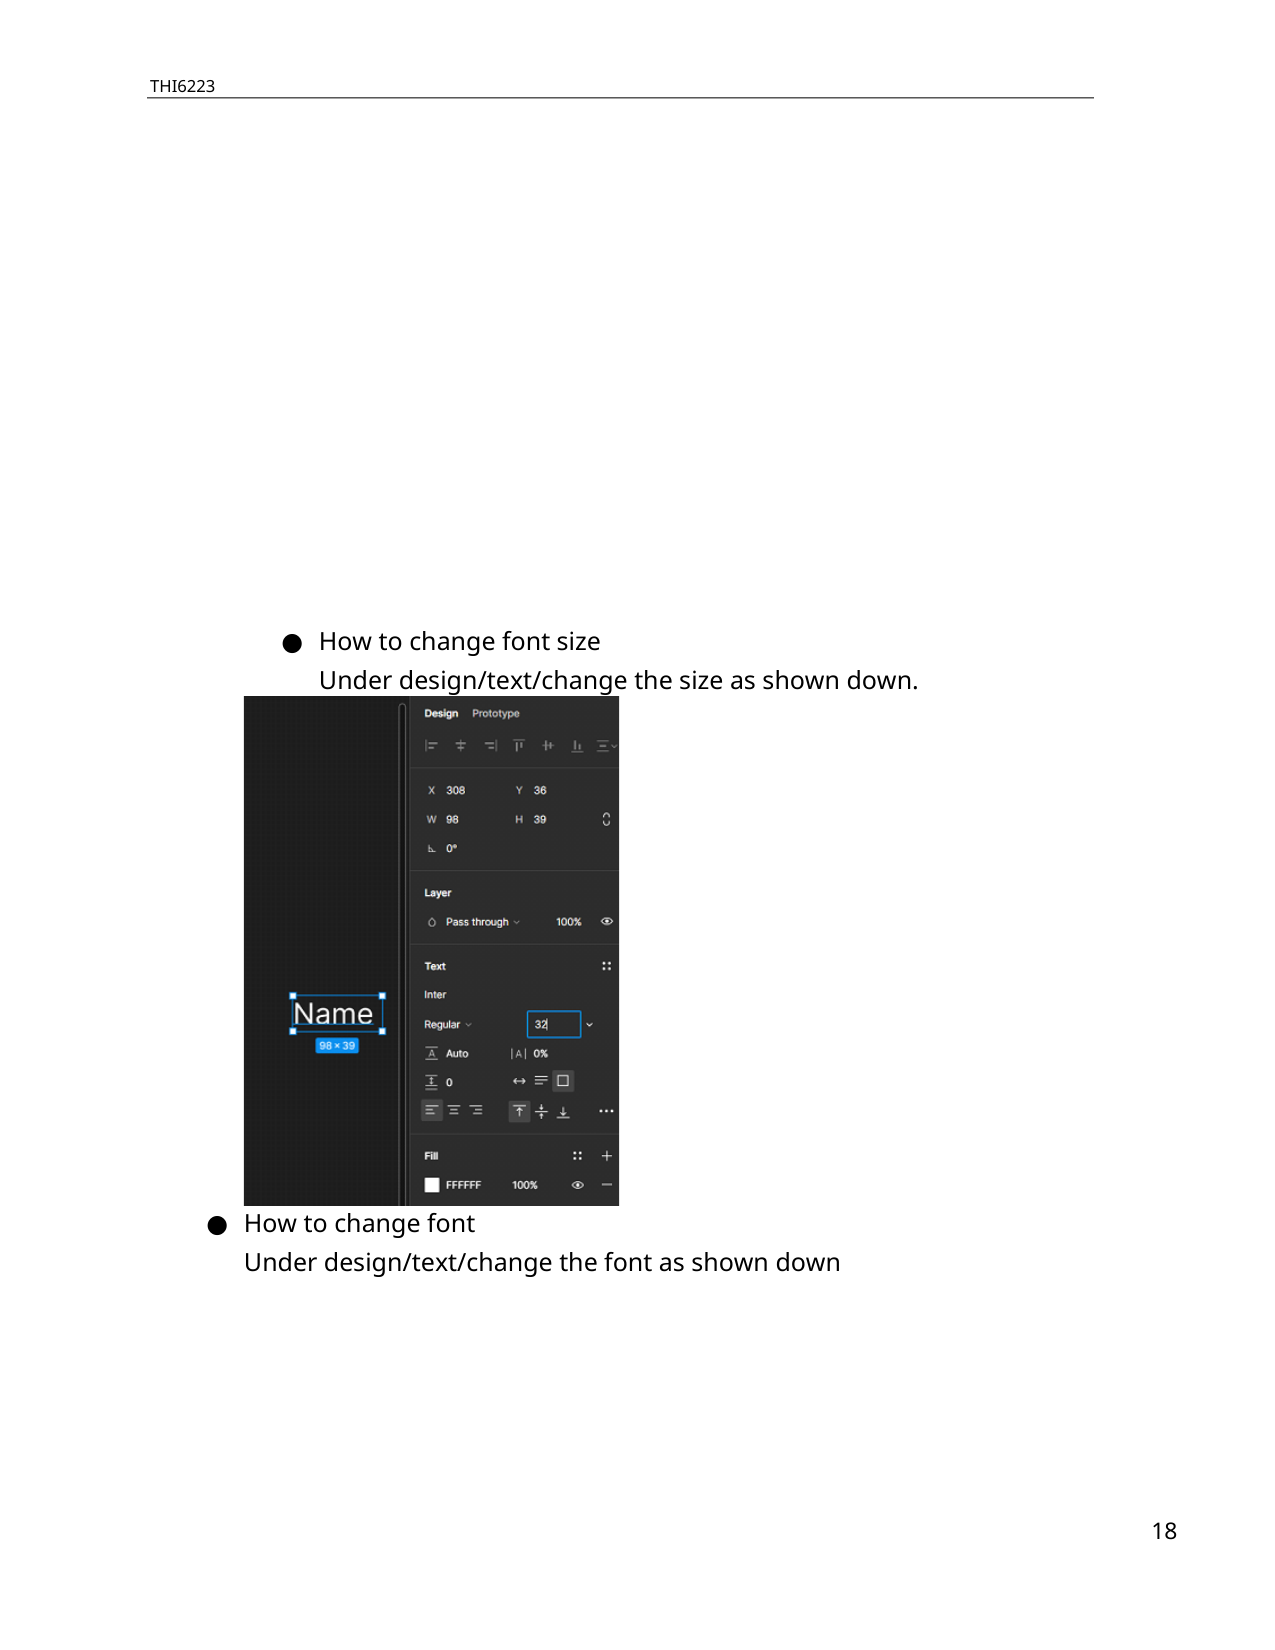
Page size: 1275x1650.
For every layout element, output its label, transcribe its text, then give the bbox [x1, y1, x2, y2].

list How to change font size [281, 623, 1177, 657]
picture [243, 696, 620, 1206]
text Under design/text/change the font as shown down [244, 1244, 1177, 1278]
list How to change font [206, 1205, 1177, 1239]
text Under design/text/change the size as shown down. [244, 663, 1177, 697]
